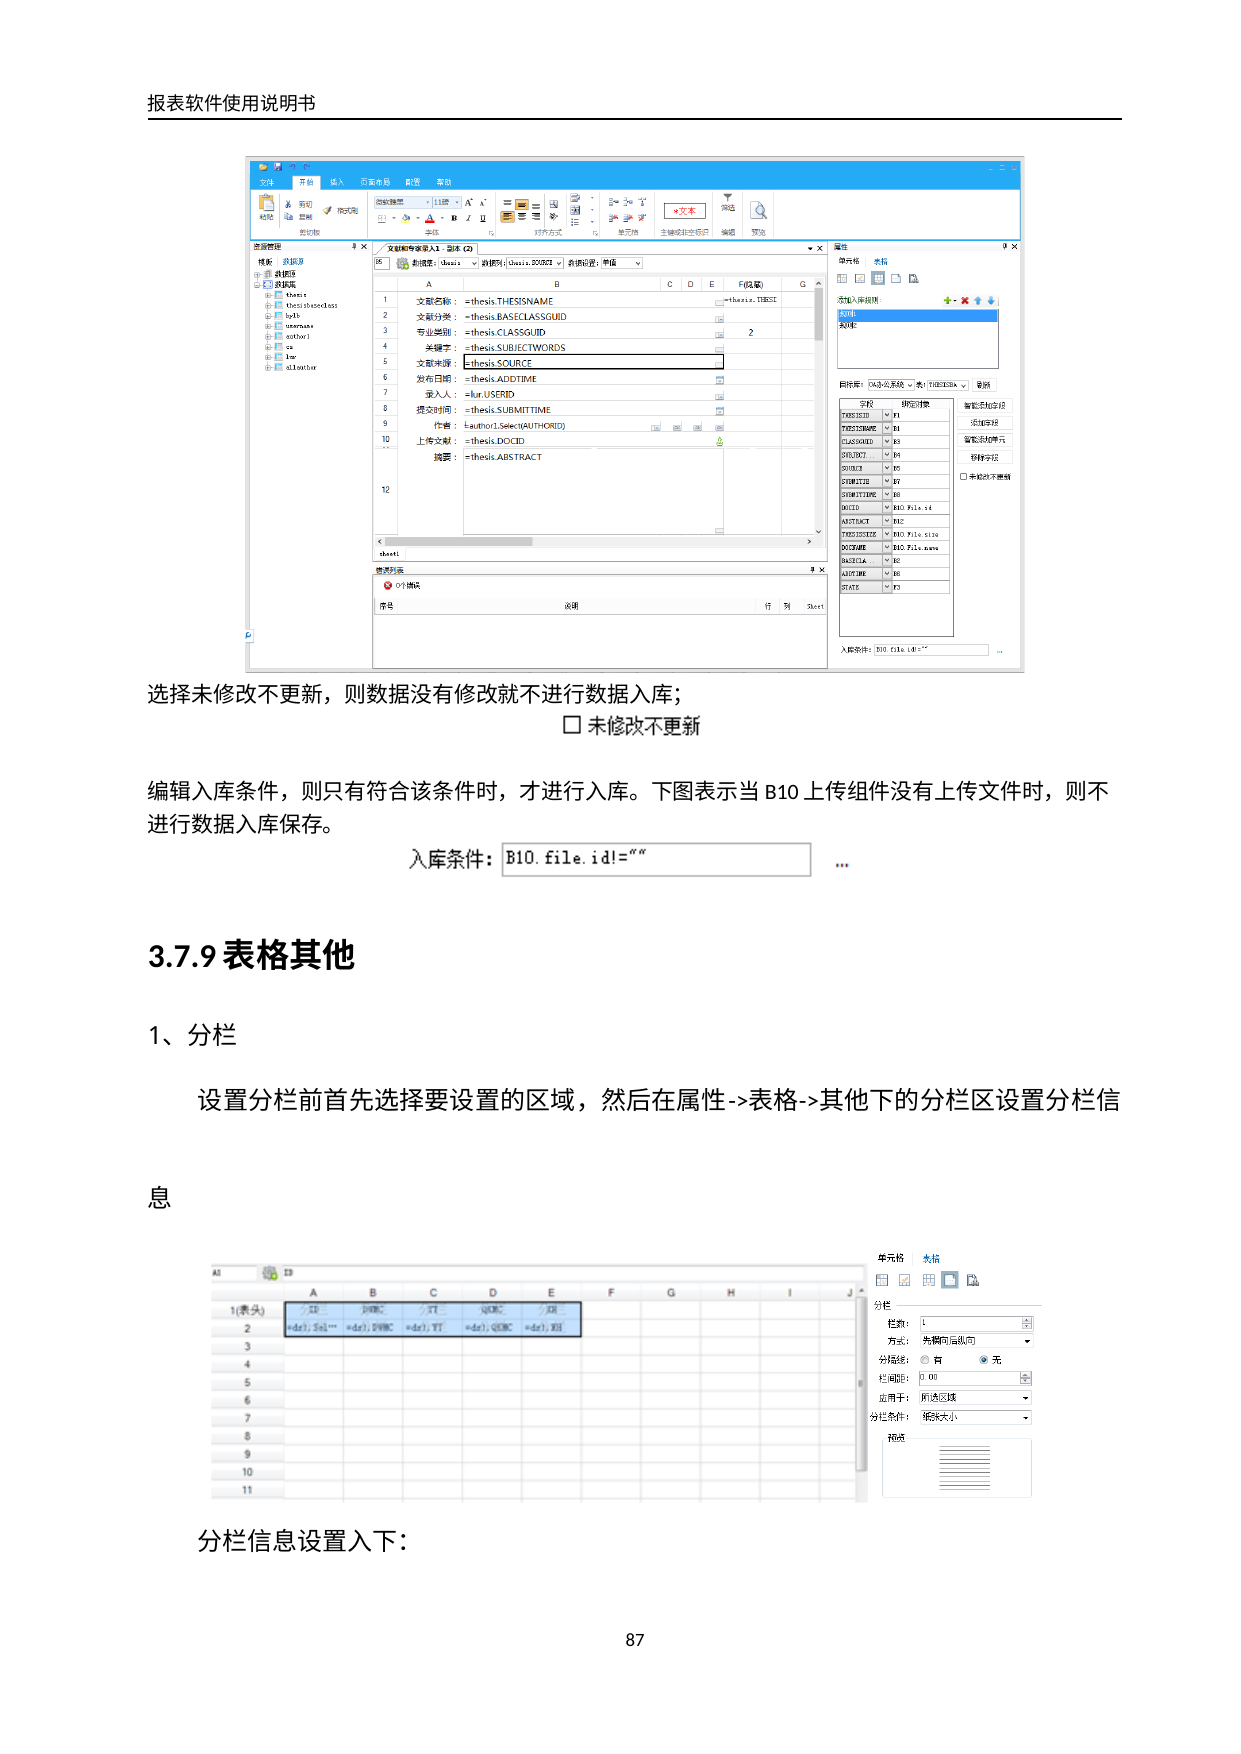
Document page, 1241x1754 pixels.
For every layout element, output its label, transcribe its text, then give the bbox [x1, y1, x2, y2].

picture [210, 1248, 1060, 1506]
text 分栏信息设置入下： [148, 1507, 1122, 1572]
picture [402, 838, 868, 882]
subtitle 表格其他 [148, 920, 1122, 985]
picture [245, 156, 1025, 673]
text 1、分栏 [148, 1001, 1122, 1066]
text 编辑入库条件，则只有符合该条件时，才进行入库。下图表示当B10上传组件没有上传文件时，则不进行数据入库保存。 [148, 774, 1122, 839]
text 设置分栏前首先选择要设置的区域，然后在属性->表格->其他下的分栏区设置分栏信息 [148, 1066, 1122, 1229]
text 选择未修改不更新，则数据没有修改就不进行数据入库； [148, 676, 1122, 709]
picture [559, 708, 711, 742]
